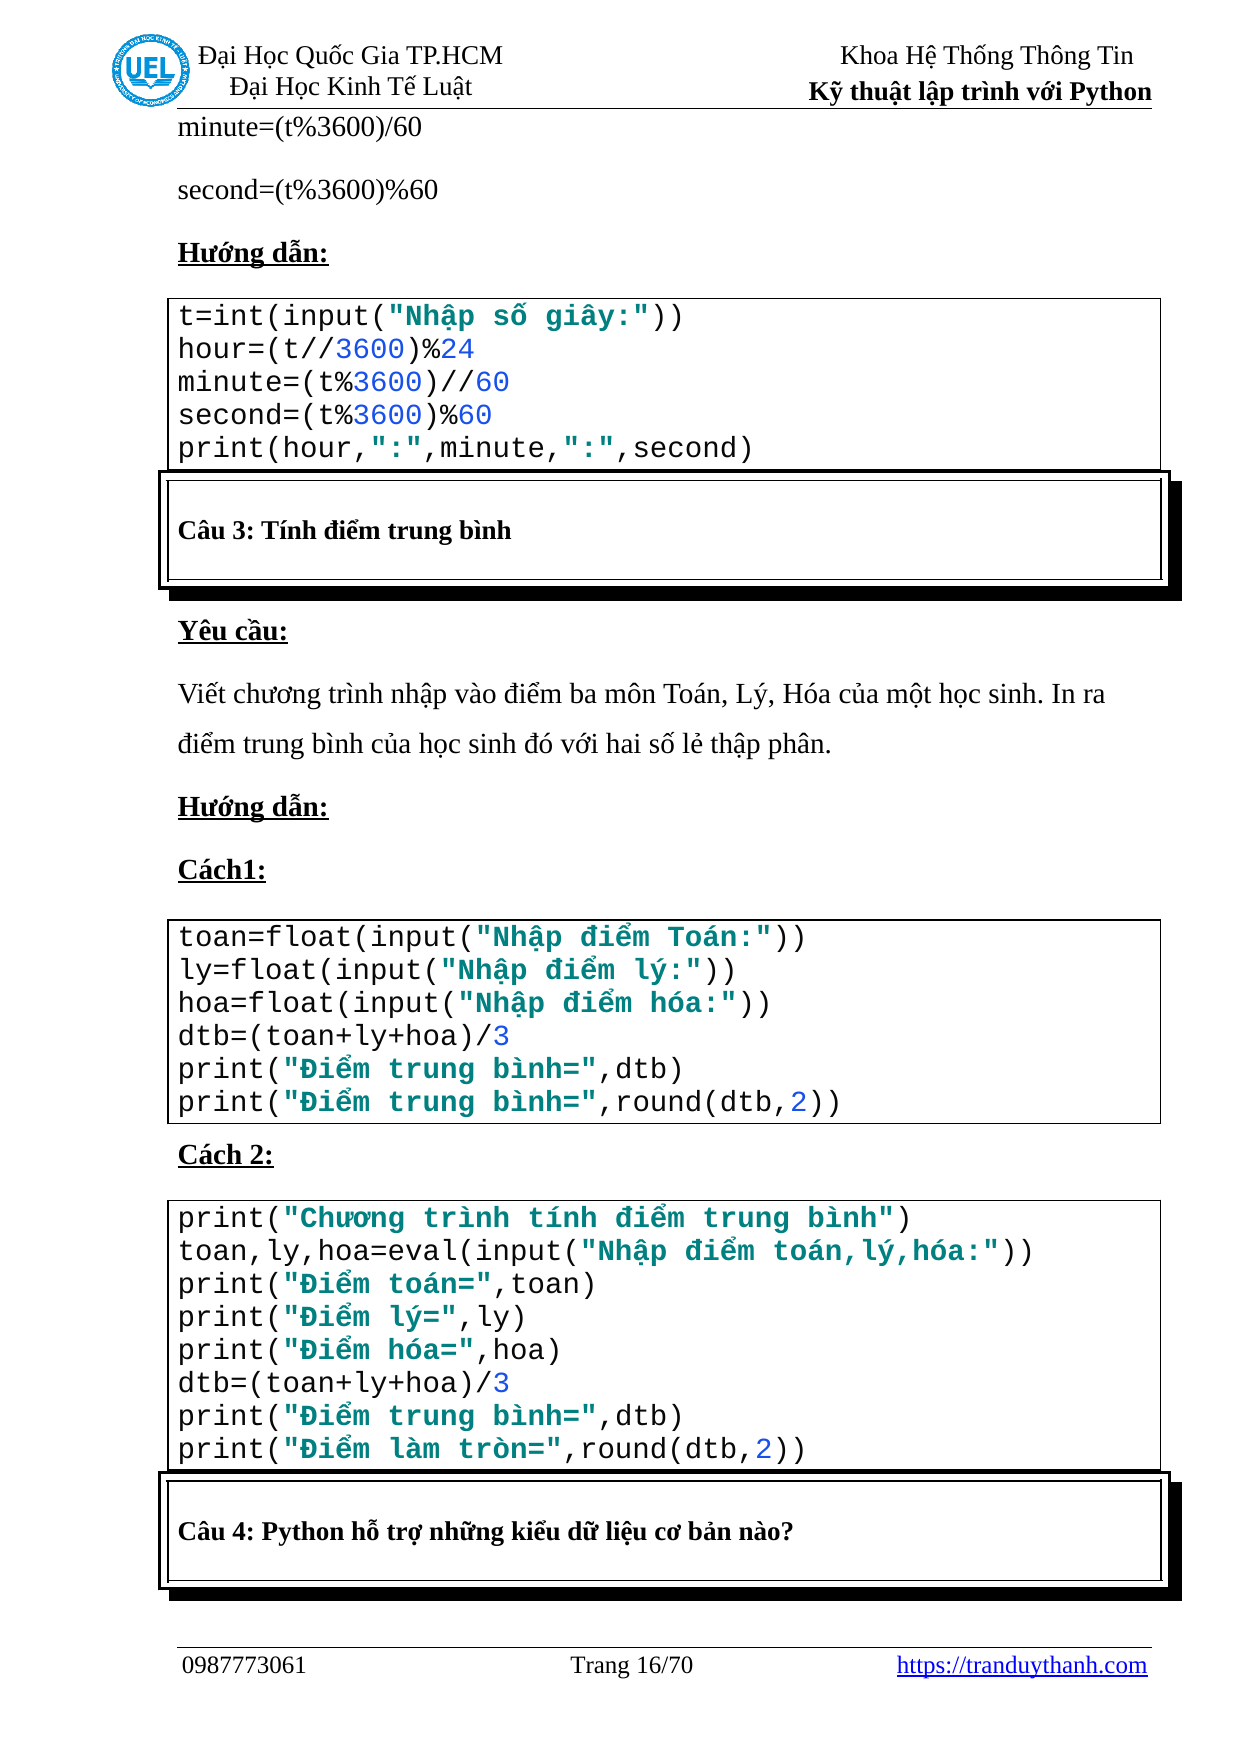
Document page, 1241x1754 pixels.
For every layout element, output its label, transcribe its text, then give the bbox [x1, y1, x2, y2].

text Câu 3: Tính điểm trung bình [177, 514, 1152, 545]
text Cách1: [177, 852, 1152, 885]
text second=(t%3600)%60 [177, 172, 1152, 206]
text toan=float(input("Nhập điểm Toán:")) ly=float(input("Nhập điểm lý:")) hoa=float(input("Nhập điểm hóa:")) dtb=(toan+ly+hoa)/3 print("Điểm trung bình=",dtb) print("Điểm trung bình=",round(dtb,2)) [169, 921, 1160, 1123]
text Hướng dẫn: [177, 789, 1152, 822]
text Hướng dẫn: [177, 235, 1152, 268]
text Viết chương trình nhập vào điểm ba môn Toán, Lý, Hóa của một học sinh. In ra điểm trung bình của học sinh đó với hai số lẻ thập phân. [177, 676, 1152, 760]
text t=int(input("Nhập số giây:")) hour=(t//3600)%24 minute=(t%3600)//60 second=(t%3600)%60 print(hour,":",minute,":",second) [169, 299, 1160, 469]
text Yêu cầu: [177, 613, 1152, 647]
picture [122, 42, 181, 98]
text Câu 4: Python hỗ trợ những kiểu dữ liệu cơ bản nào? [177, 1515, 1152, 1546]
text minute=(t%3600)/60 [177, 109, 1152, 143]
text Cách 2: [177, 1137, 1152, 1170]
picture [111, 33, 191, 108]
text print("Chương trình tính điểm trung bình") toan,ly,hoa=eval(input("Nhập điểm toán,lý,hóa:")) print("Điểm toán=",toan) print("Điểm lý=",ly) print("Điểm hóa=",hoa) dtb=(toan+ly+hoa)/3 print("Điểm trung bình=",dtb) print("Điểm làm tròn=",round(dtb,2)) [169, 1201, 1160, 1469]
